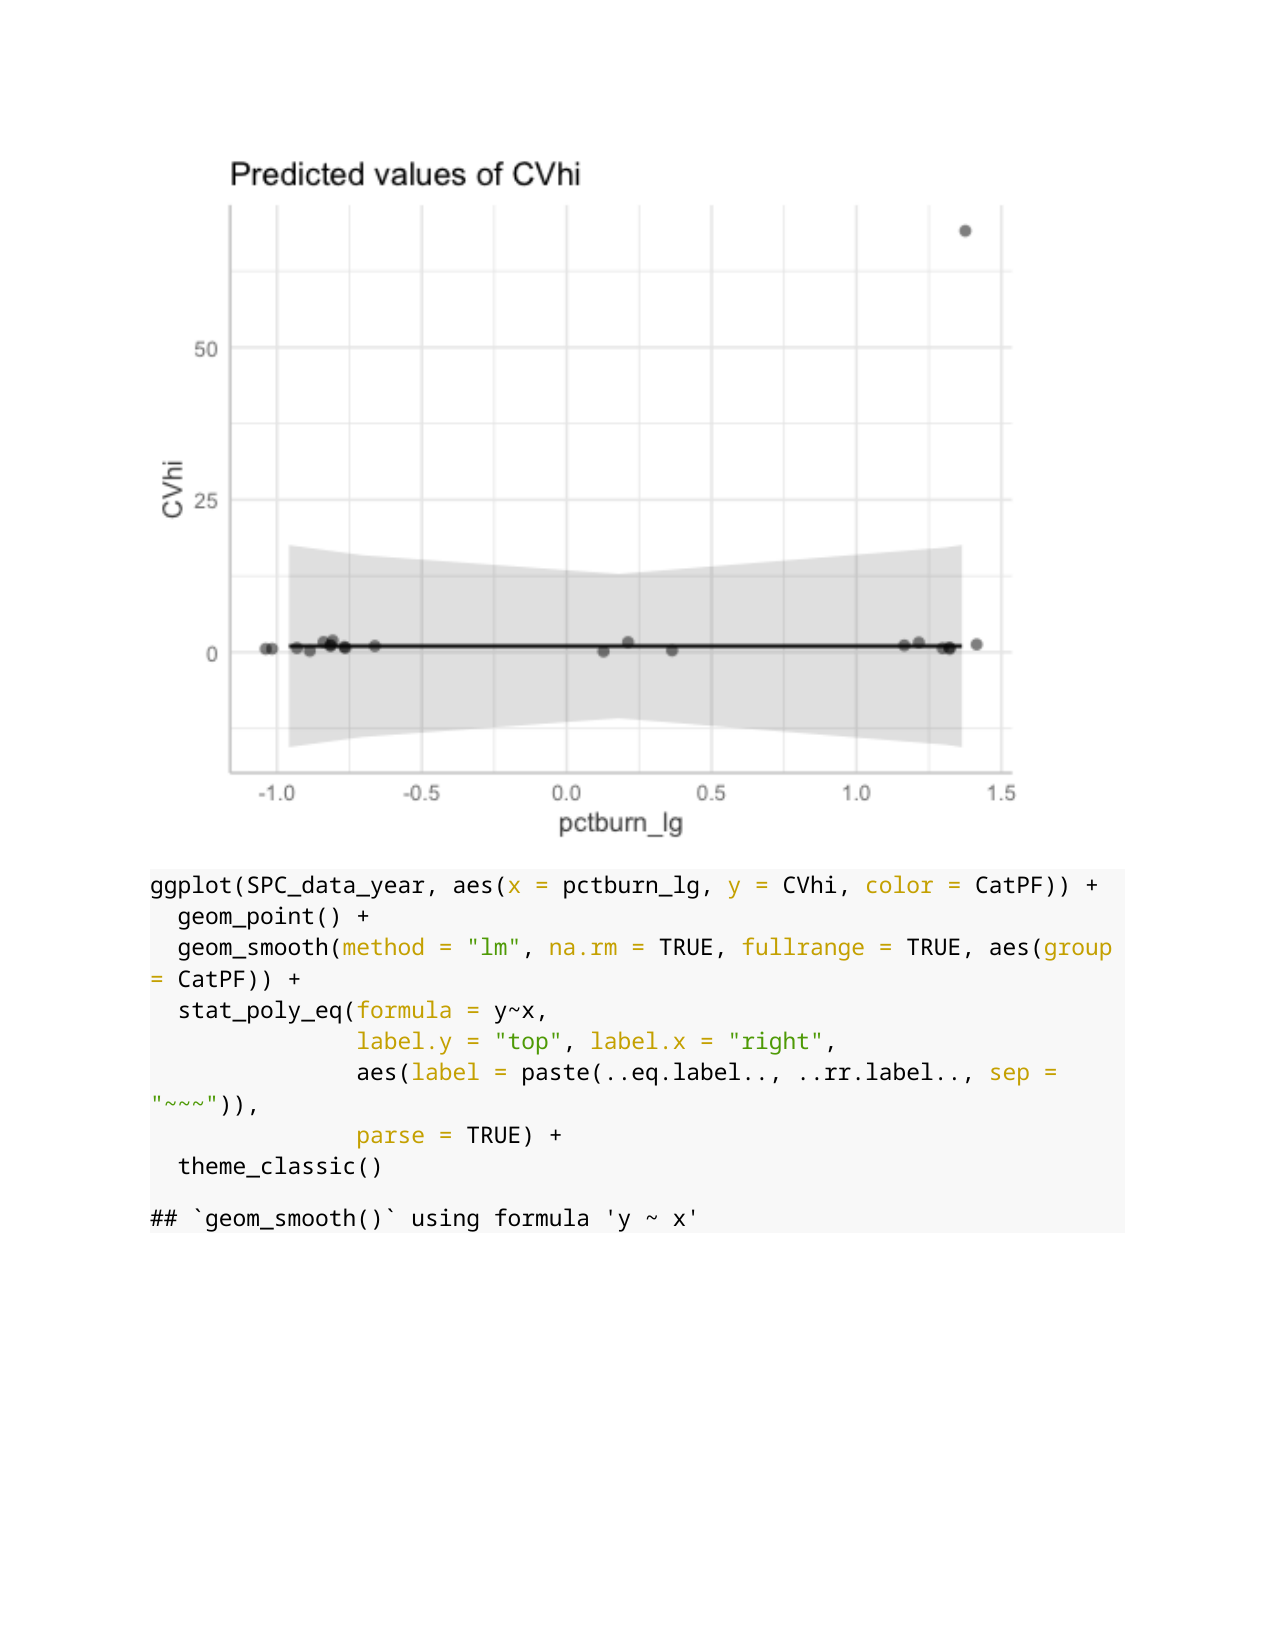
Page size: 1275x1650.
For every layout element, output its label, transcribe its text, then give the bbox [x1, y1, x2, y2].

picture [150, 150, 1025, 850]
text ggplot(SPC_data_year, aes(x = pctburn_lg, y = CVhi, color = CatPF)) + geom_point() + geom_smooth(method = "lm", na.rm = TRUE, fullrange = TRUE, aes(group = CatPF)) + stat_poly_eq(formula = y~x, label.y = "top", label.x = "right", aes(label = paste(..eq.label.., ..rr.label.., sep = "~~~")), parse = TRUE) + theme_classic() [150, 869, 1125, 1181]
text ## `geom_smooth()` using formula 'y ~ x' [150, 1202, 1125, 1233]
